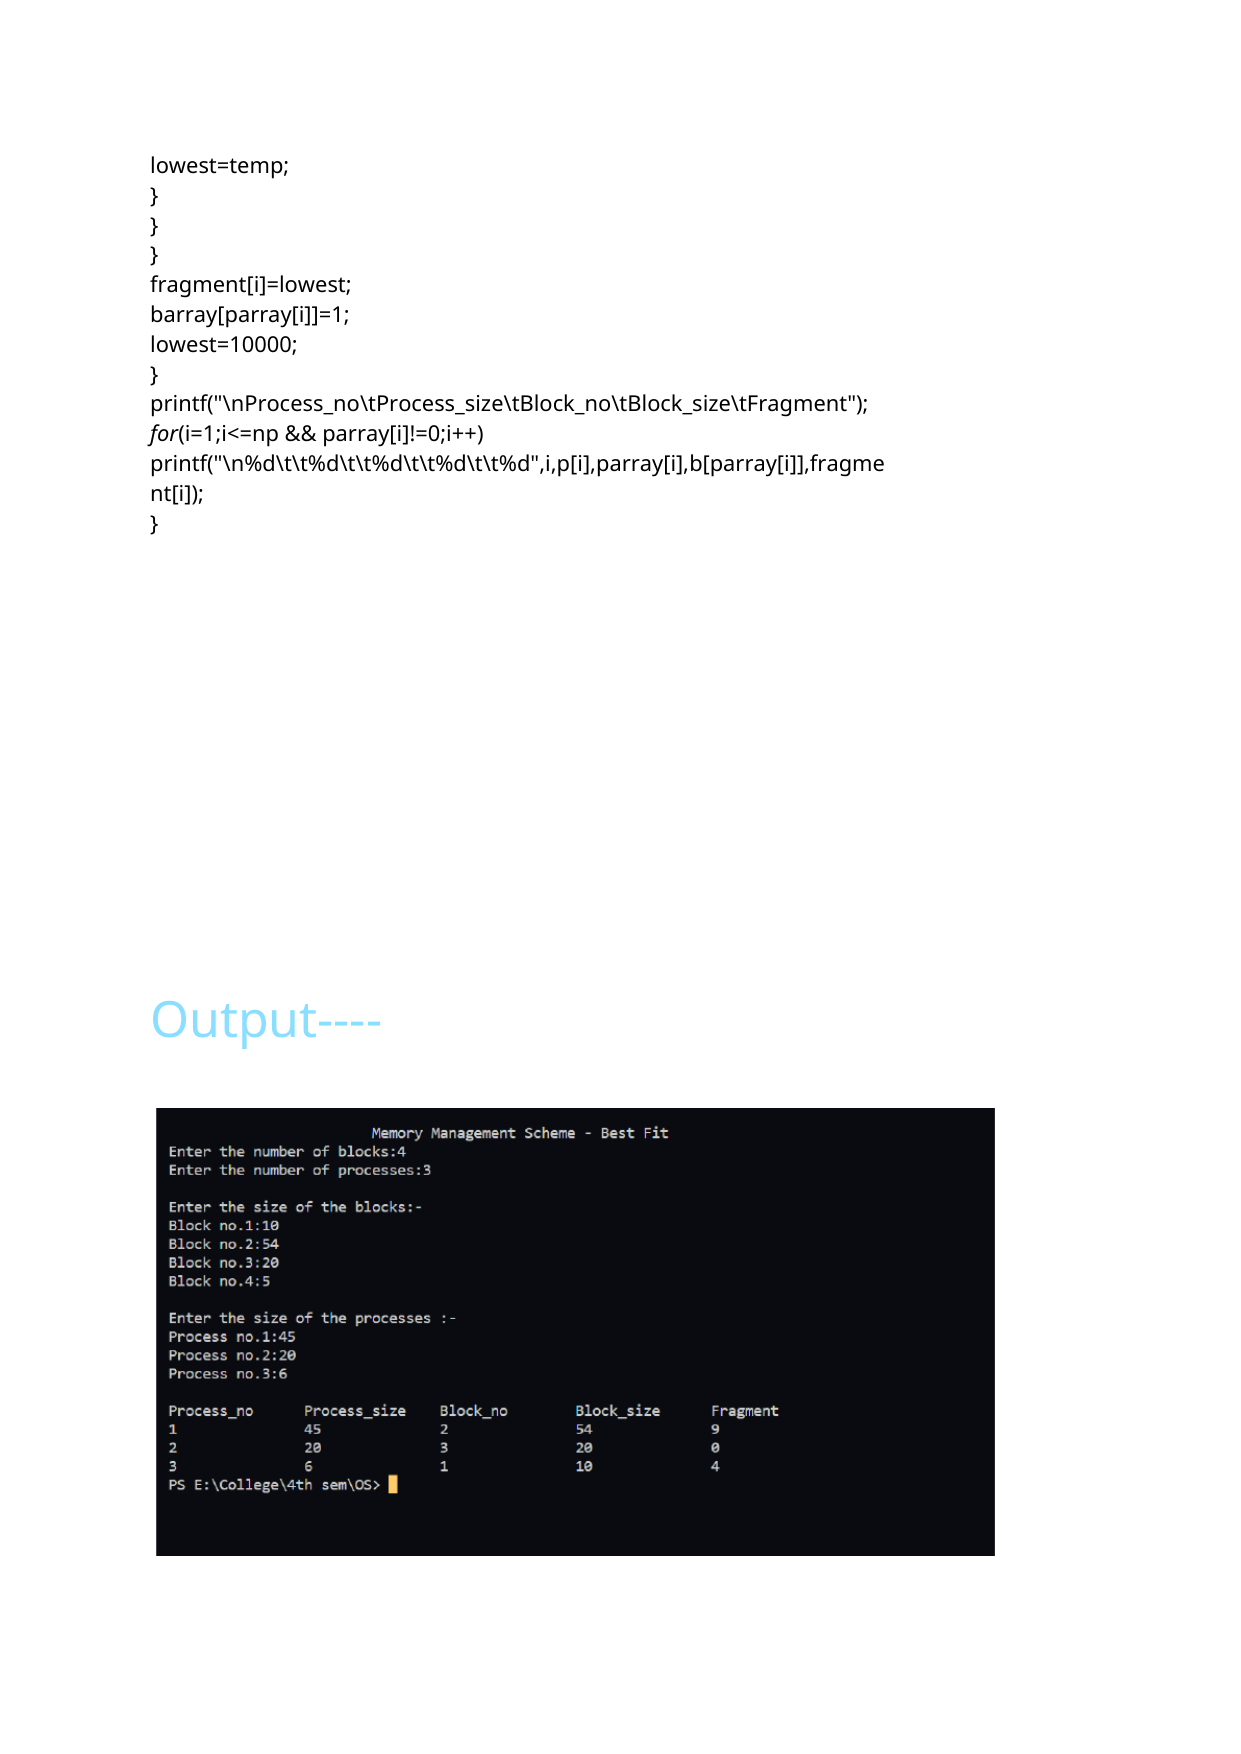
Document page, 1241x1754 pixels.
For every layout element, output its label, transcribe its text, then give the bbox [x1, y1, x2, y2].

text for(i=1;i<=np && parray[i]!=0;i++) [150, 418, 1090, 448]
text } [150, 507, 1090, 537]
text } [150, 209, 1090, 239]
text Output---- [150, 983, 1090, 1052]
text printf("\n%d\t\t%d\t\t%d\t\t%d\t\t%d",i,p[i],parray[i],b[parray[i]],fragme [150, 448, 1090, 478]
text lowest=temp; [150, 150, 1090, 180]
text barray[parray[i]]=1; [150, 299, 1090, 329]
text fragment[i]=lowest; [150, 269, 1090, 299]
text printf("\nProcess_no\tProcess_size\tBlock_no\tBlock_size\tFragment"); [150, 388, 1090, 418]
picture [150, 1108, 997, 1556]
text lowest=10000; [150, 329, 1090, 358]
text } [150, 358, 1090, 388]
text nt[i]); [150, 478, 1090, 507]
text } [150, 239, 1090, 269]
text } [150, 180, 1090, 209]
